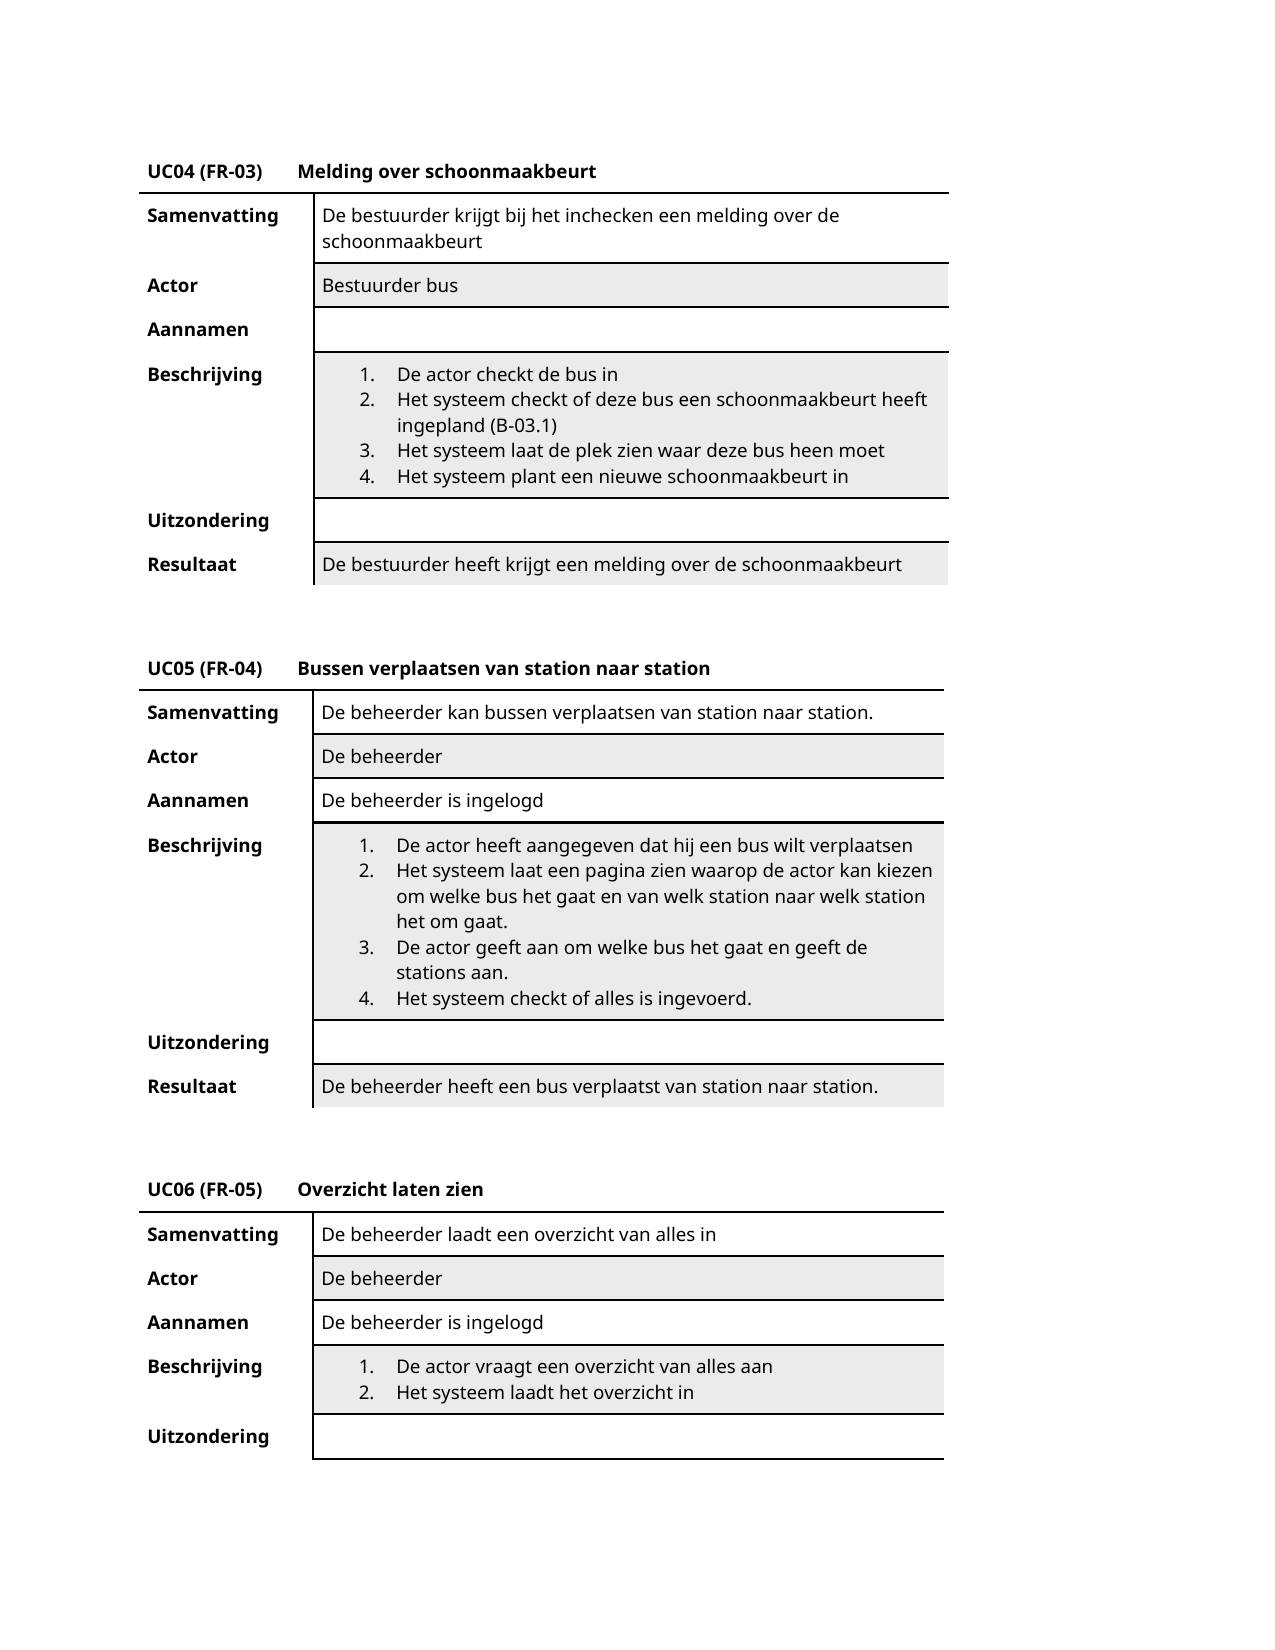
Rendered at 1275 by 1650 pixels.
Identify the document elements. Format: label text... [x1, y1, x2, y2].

table_cell De actor checkt de bus in Het systeem checkt of deze bus een schoonmaakbeurt heeft ingepland (B-03.1) Het systeem laat de plek zien waar deze bus heen moet Het systeem plant een nieuwe schoonmaakbeurt in [315, 353, 948, 497]
table_cell De beheerder heeft een bus verplaatst van station naar station. [314, 1065, 944, 1107]
table_cell Samenvatting [139, 1213, 312, 1255]
table_cell [314, 1021, 944, 1063]
table_cell Aannamen [139, 777, 312, 821]
table_cell Beschrijving [139, 351, 313, 497]
table_cell Samenvatting [139, 194, 313, 262]
table_cell De beheerder [314, 1257, 944, 1299]
table_cell Actor [139, 262, 313, 306]
table_cell [315, 499, 948, 541]
table_cell Uitzondering [139, 497, 313, 541]
table_cell Resultaat [139, 1063, 312, 1107]
table_cell De beheerder is ingelogd [314, 779, 944, 821]
table_cell [314, 1415, 944, 1457]
table_cell Actor [139, 733, 312, 777]
table_cell Aannamen [139, 306, 313, 351]
table_header UC05 (FR-04) Bussen verplaatsen van station naar station [139, 646, 944, 689]
table_cell Beschrijving [139, 821, 312, 1019]
table_cell De bestuurder heeft krijgt een melding over de schoonmaakbeurt [315, 543, 948, 585]
table_cell Uitzondering [139, 1019, 312, 1063]
table_cell Bestuurder bus [315, 264, 948, 306]
table_cell Resultaat [139, 541, 313, 585]
table_cell De actor heeft aangegeven dat hij een bus wilt verplaatsen Het systeem laat een pagina zien waarop de actor kan kiezen om welke bus het gaat en van welk station naar welk station het om gaat. De actor geeft aan om welke bus het gaat en geeft de stations aan. Het systeem checkt of alles is ingevoerd. [314, 824, 944, 1019]
table_cell De beheerder is ingelogd [314, 1301, 944, 1343]
table_header UC04 (FR-03) Melding over schoonmaakbeurt [139, 150, 948, 192]
table_cell De beheerder laadt een overzicht van alles in [314, 1213, 944, 1255]
table_header UC06 (FR-05) Overzicht laten zien [139, 1169, 944, 1211]
table_cell De beheerder [314, 735, 944, 777]
table_cell Actor [139, 1255, 312, 1299]
table_cell Samenvatting [139, 691, 312, 733]
table_cell Aannamen [139, 1299, 312, 1343]
table_cell Uitzondering [139, 1413, 312, 1457]
table_cell De bestuurder krijgt bij het inchecken een melding over de schoonmaakbeurt [315, 194, 948, 262]
table_cell De beheerder kan bussen verplaatsen van station naar station. [314, 691, 944, 733]
table_cell [315, 308, 948, 351]
table_cell Beschrijving [139, 1344, 312, 1413]
table_cell De actor vraagt een overzicht van alles aan Het systeem laadt het overzicht in [314, 1346, 944, 1413]
